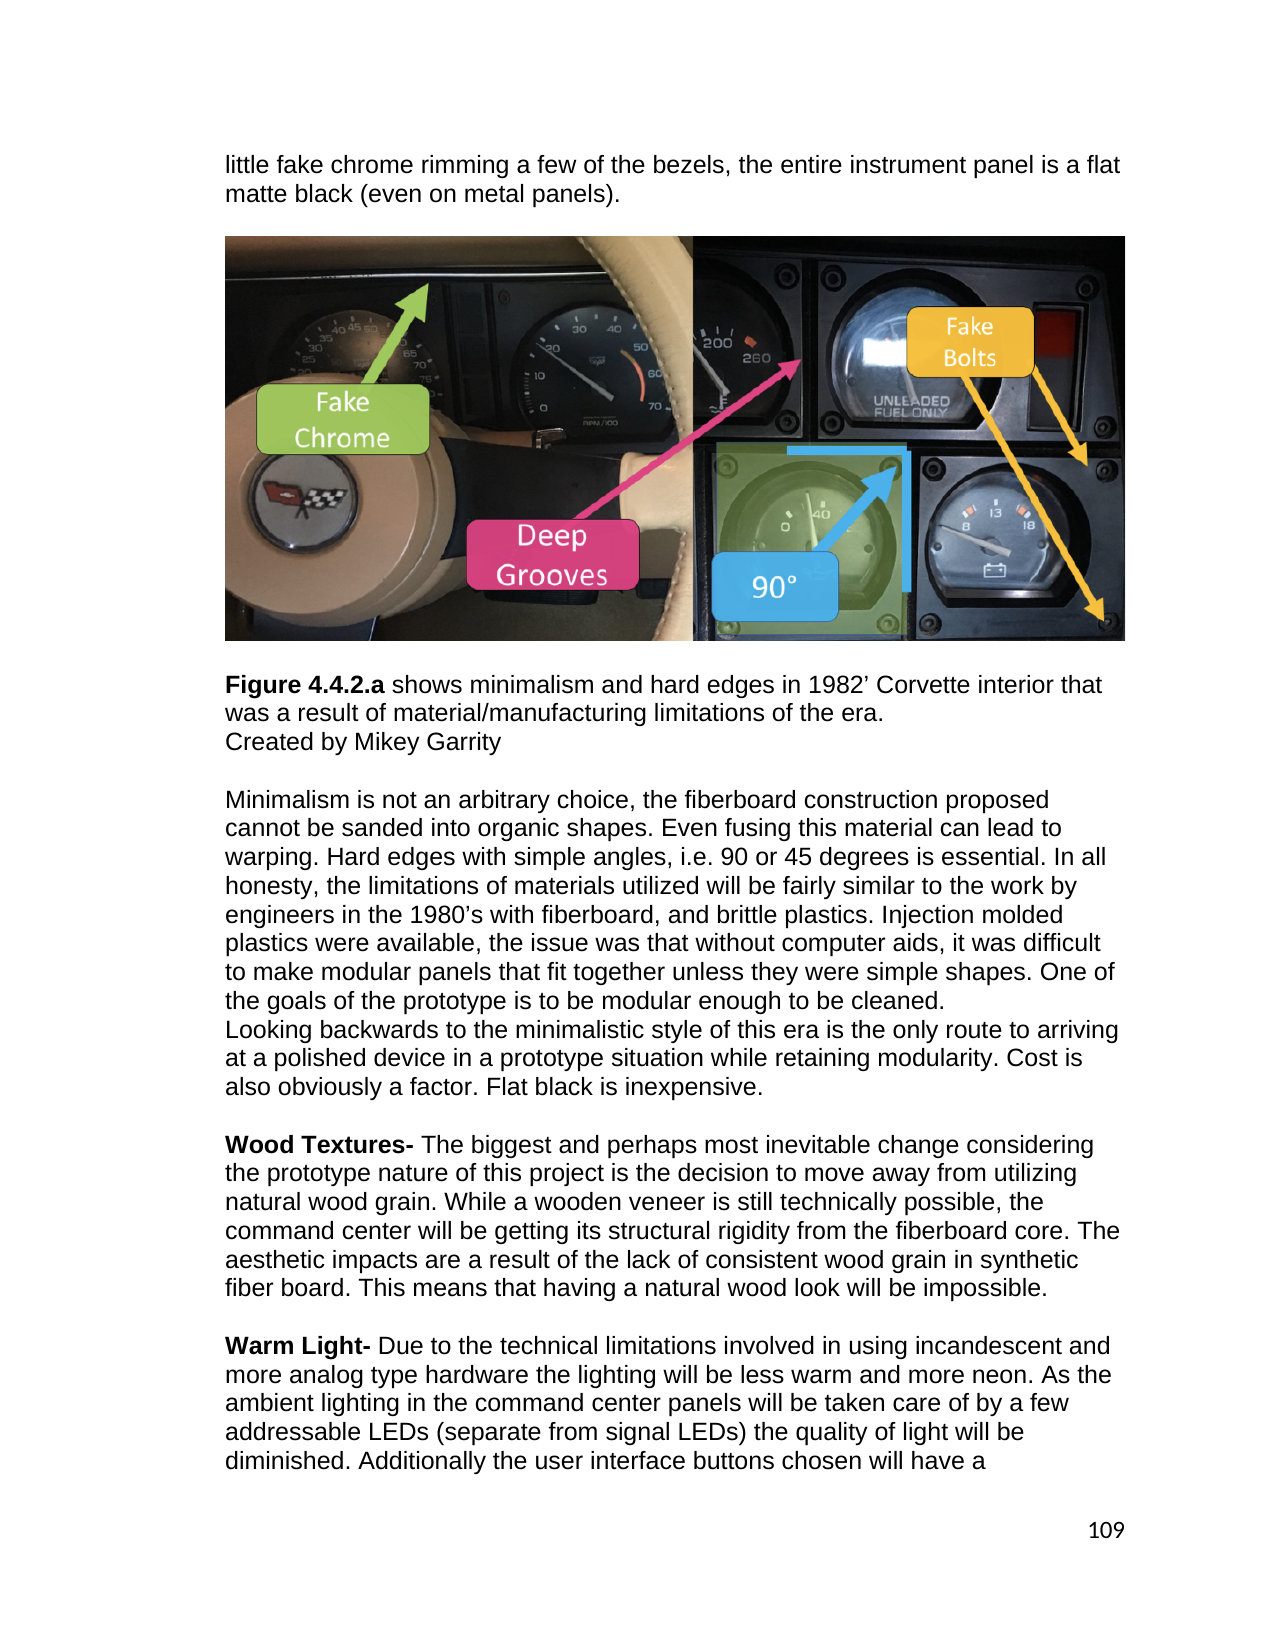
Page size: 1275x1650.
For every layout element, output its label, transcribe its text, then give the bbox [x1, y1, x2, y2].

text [225, 150, 1125, 207]
text Looking backwards to the minimalistic style of this era is the only route to arriving at a polished device in a prototype situation while retaining modularity. Cost is also obviously a factor. Flat black is inexpensive. [225, 1015, 1125, 1101]
text Figure 4.4.2.a shows minimalism and hard edges in 1982’ Corvette interior that was a result of material/manufacturing limitations of the era. [225, 670, 1125, 727]
text Created by Mikey Garrity [225, 727, 1125, 756]
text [225, 1331, 1125, 1475]
text Minimalism is not an arbitrary choice, the fiberboard construction proposed cannot be sanded into organic shapes. Even fusing this material can lead to warping. Hard edges with simple angles, i.e. 90 or 45 degrees is essential. In all honesty, the limitations of materials utilized will be fairly similar to the work by engineers in the 1980’s with fiberboard, and brittle plastics. Injection molded plastics were available, the issue was that without computer aids, it was difficult to make modular panels that fit together unless they were simple shapes. One of the goals of the prototype is to be modular enough to be cleaned. [225, 785, 1125, 1015]
text Wood Textures- The biggest and perhaps most inevitable change considering the prototype nature of this project is the decision to move away from utilizing natural wood grain. While a wooden veneer is still technically possible, the command center will be getting its structural rigidity from the fiberboard core. The aesthetic impacts are a result of the lack of consistent wood grain in synthetic fiber board. This means that having a natural wood look will be impossible. [225, 1130, 1125, 1302]
picture [225, 236, 1125, 641]
